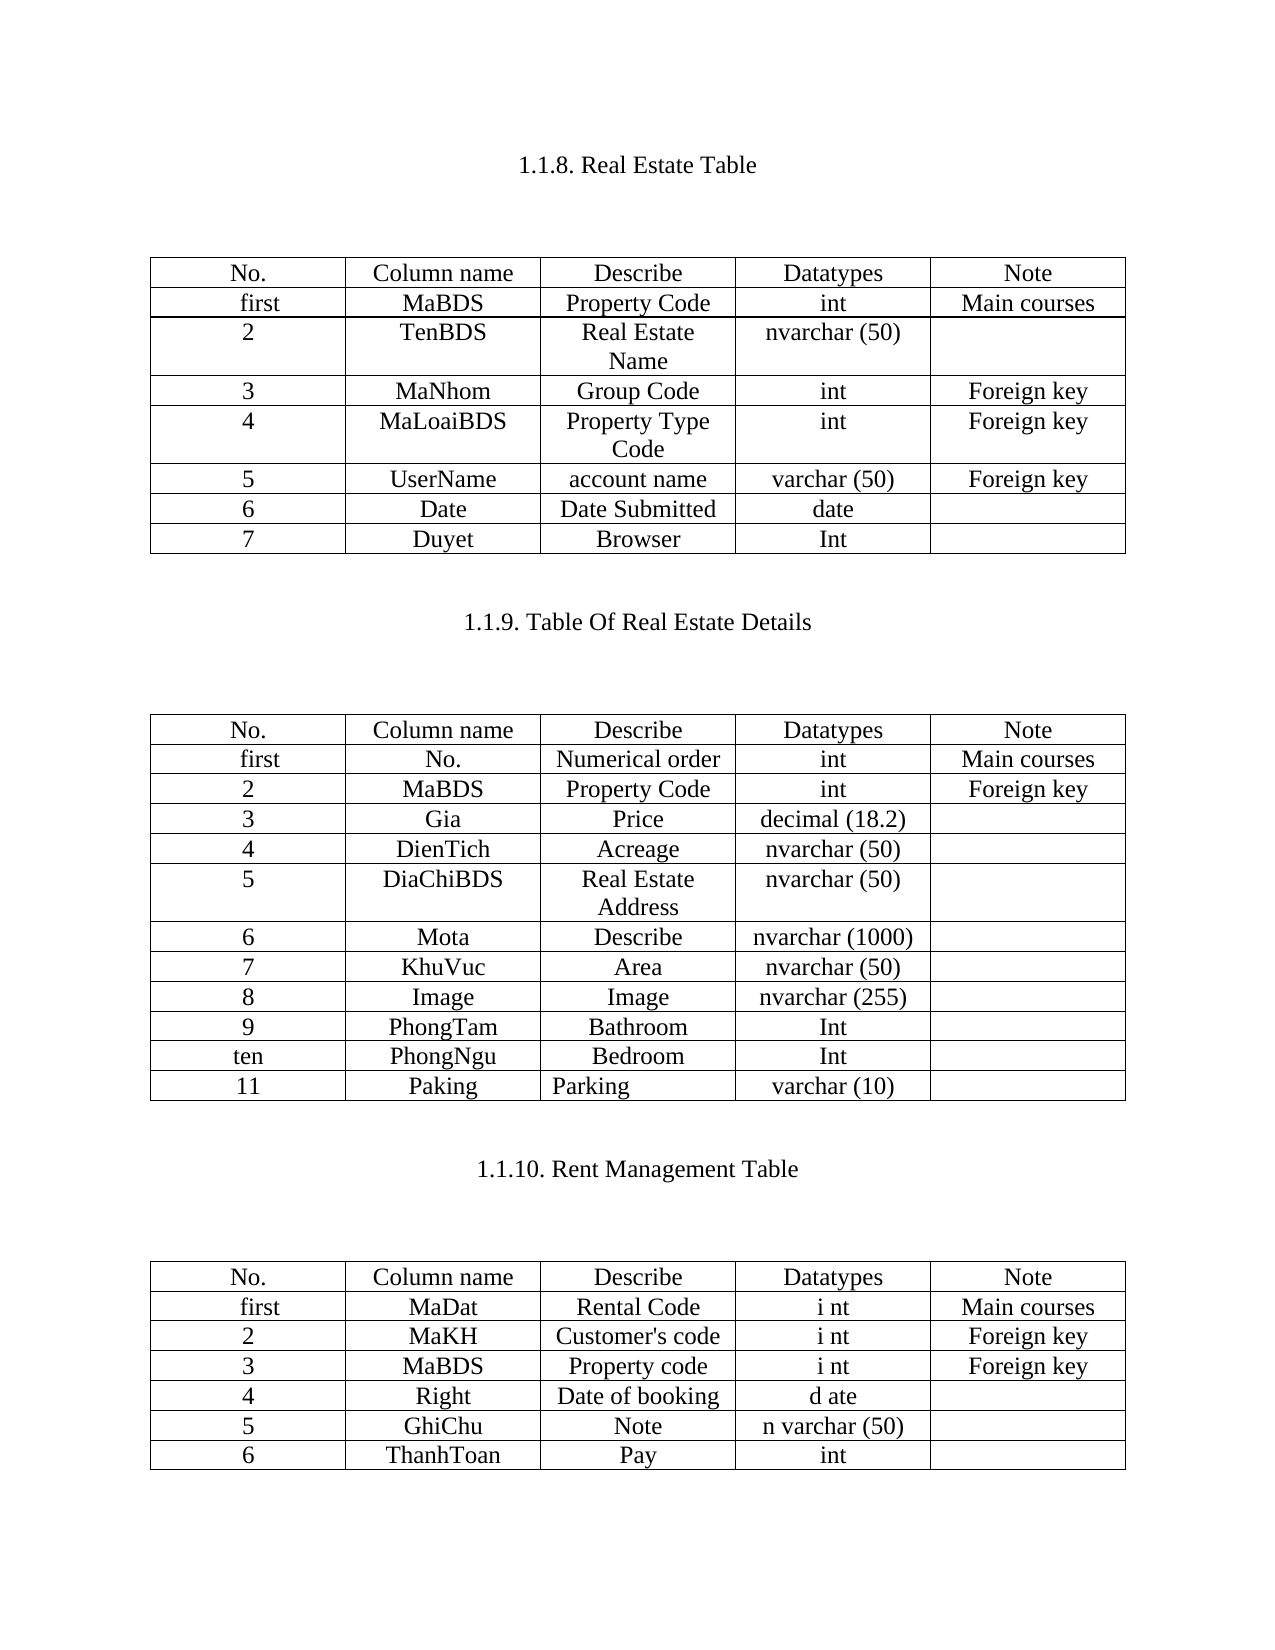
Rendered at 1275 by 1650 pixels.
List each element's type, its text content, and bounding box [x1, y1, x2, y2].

table_cell Foreign key [931, 1321, 1125, 1350]
table_cell [931, 1411, 1125, 1439]
table_cell Describe [541, 922, 735, 951]
text 1.1.10. Rent Management Table [150, 1154, 1125, 1183]
table_cell nvarchar (50) [736, 834, 930, 863]
table_cell 6 [151, 494, 345, 523]
table_header Column name [346, 258, 540, 287]
table_cell i nt [736, 1292, 930, 1320]
table_cell Note [541, 1411, 735, 1439]
table_cell Acreage [541, 834, 735, 863]
table_header Note [931, 715, 1125, 743]
table_header Datatypes [736, 715, 930, 743]
table_cell DiaChiBDS [346, 864, 540, 921]
table_cell TenBDS [346, 318, 540, 375]
table_header Column name [346, 1262, 540, 1291]
table_cell 4 [151, 1381, 345, 1410]
table_header Describe [541, 715, 735, 743]
table_cell varchar (10) [736, 1071, 930, 1100]
table_cell Date of booking [541, 1381, 735, 1410]
table_cell nvarchar (255) [736, 982, 930, 1011]
table_cell [931, 1071, 1125, 1100]
table_cell Image [541, 982, 735, 1011]
table_header Describe [541, 258, 735, 287]
table_cell DienTich [346, 834, 540, 863]
table_header Column name [346, 715, 540, 743]
table_cell Pay [541, 1441, 735, 1469]
table_cell Foreign key [931, 774, 1125, 803]
table_cell int [736, 745, 930, 773]
table_cell Main courses [931, 1292, 1125, 1320]
table_header Note [931, 258, 1125, 287]
text 1.1.9. Table Of Real Estate Details [150, 607, 1125, 636]
table_cell 2 [151, 1321, 345, 1350]
table_cell 2 [151, 774, 345, 803]
table_header Datatypes [736, 258, 930, 287]
table_cell n varchar (50) [736, 1411, 930, 1439]
table_cell 9 [151, 1012, 345, 1040]
table_cell Foreign key [931, 1351, 1125, 1380]
table_cell Int [736, 1041, 930, 1070]
table_cell Area [541, 952, 735, 981]
table_cell KhuVuc [346, 952, 540, 981]
table_cell Property Code [541, 774, 735, 803]
table_cell d ate [736, 1381, 930, 1410]
table_cell 2 [151, 318, 345, 375]
table_cell i nt [736, 1351, 930, 1380]
table_cell [931, 1441, 1125, 1469]
table_cell PhongTam [346, 1012, 540, 1040]
table_cell int [736, 406, 930, 463]
table_cell int [736, 376, 930, 405]
table_cell No. [346, 745, 540, 773]
table_cell MaBDS [346, 1351, 540, 1380]
table_cell Foreign key [931, 406, 1125, 463]
table_cell Date [346, 494, 540, 523]
table_cell 4 [151, 406, 345, 463]
table_cell i nt [736, 1321, 930, 1350]
table_cell UserName [346, 464, 540, 493]
table_cell MaKH [346, 1321, 540, 1350]
table_cell MaBDS [346, 288, 540, 316]
table_cell date [736, 494, 930, 523]
table_cell [931, 982, 1125, 1011]
table_cell Foreign key [931, 376, 1125, 405]
table_cell Main courses [931, 745, 1125, 773]
table_cell nvarchar (50) [736, 864, 930, 921]
table_header Datatypes [736, 1262, 930, 1291]
table_cell [931, 1012, 1125, 1040]
table_cell [931, 922, 1125, 951]
table_header No. [151, 258, 345, 287]
table_cell Date Submitted [541, 494, 735, 523]
table_cell decimal (18.2) [736, 804, 930, 833]
table_cell MaNhom [346, 376, 540, 405]
table_cell Property code [541, 1351, 735, 1380]
table_cell 5 [151, 464, 345, 493]
table_cell 5 [151, 1411, 345, 1439]
table_cell nvarchar (50) [736, 952, 930, 981]
table_cell 4 [151, 834, 345, 863]
table_cell 3 [151, 804, 345, 833]
table_cell [931, 804, 1125, 833]
table_cell Int [736, 524, 930, 553]
table_cell 11 [151, 1071, 345, 1100]
table_cell ThanhToan [346, 1441, 540, 1469]
table_cell Paking [346, 1071, 540, 1100]
table_cell Browser [541, 524, 735, 553]
table_cell Image [346, 982, 540, 1011]
table_header Describe [541, 1262, 735, 1291]
table_cell Customer's code [541, 1321, 735, 1350]
table_cell Rental Code [541, 1292, 735, 1320]
table_cell first [151, 288, 345, 316]
table_cell Real Estate Address [541, 864, 735, 921]
table_cell MaLoaiBDS [346, 406, 540, 463]
table_cell [931, 524, 1125, 553]
table_cell Duyet [346, 524, 540, 553]
table_cell int [736, 288, 930, 316]
table_cell GhiChu [346, 1411, 540, 1439]
table_cell Numerical order [541, 745, 735, 773]
table_cell 7 [151, 952, 345, 981]
table_cell Property Type Code [541, 406, 735, 463]
table_header No. [151, 1262, 345, 1291]
table_cell [931, 952, 1125, 981]
table_cell [931, 494, 1125, 523]
table_cell Int [736, 1012, 930, 1040]
table_cell Real Estate Name [541, 318, 735, 375]
table_cell Mota [346, 922, 540, 951]
table_cell MaDat [346, 1292, 540, 1320]
table_cell first [151, 745, 345, 773]
table_cell 3 [151, 376, 345, 405]
table_cell 3 [151, 1351, 345, 1380]
table_cell nvarchar (50) [736, 318, 930, 375]
table_cell Bedroom [541, 1041, 735, 1070]
table_cell Right [346, 1381, 540, 1410]
table_cell [931, 864, 1125, 921]
table_cell account name [541, 464, 735, 493]
table_cell Bathroom [541, 1012, 735, 1040]
table_cell first [151, 1292, 345, 1320]
table_cell Property Code [541, 288, 735, 316]
table_cell MaBDS [346, 774, 540, 803]
table_cell 6 [151, 922, 345, 951]
table_cell 6 [151, 1441, 345, 1469]
table_cell int [736, 1441, 930, 1469]
table_cell [931, 1041, 1125, 1070]
table_cell 7 [151, 524, 345, 553]
table_cell Group Code [541, 376, 735, 405]
table_cell nvarchar (1000) [736, 922, 930, 951]
table_cell [931, 318, 1125, 375]
table_header No. [151, 715, 345, 743]
table_cell [931, 834, 1125, 863]
table_cell Parking [541, 1071, 735, 1100]
table_cell Foreign key [931, 464, 1125, 493]
table_cell Gia [346, 804, 540, 833]
table_cell Main courses [931, 288, 1125, 316]
table_cell 8 [151, 982, 345, 1011]
table_cell [931, 1381, 1125, 1410]
table_cell varchar (50) [736, 464, 930, 493]
table_cell ten [151, 1041, 345, 1070]
text 1.1.8. Real Estate Table [150, 150, 1125, 179]
table_cell int [736, 774, 930, 803]
table_cell 5 [151, 864, 345, 921]
table_cell Price [541, 804, 735, 833]
table_cell PhongNgu [346, 1041, 540, 1070]
table_header Note [931, 1262, 1125, 1291]
